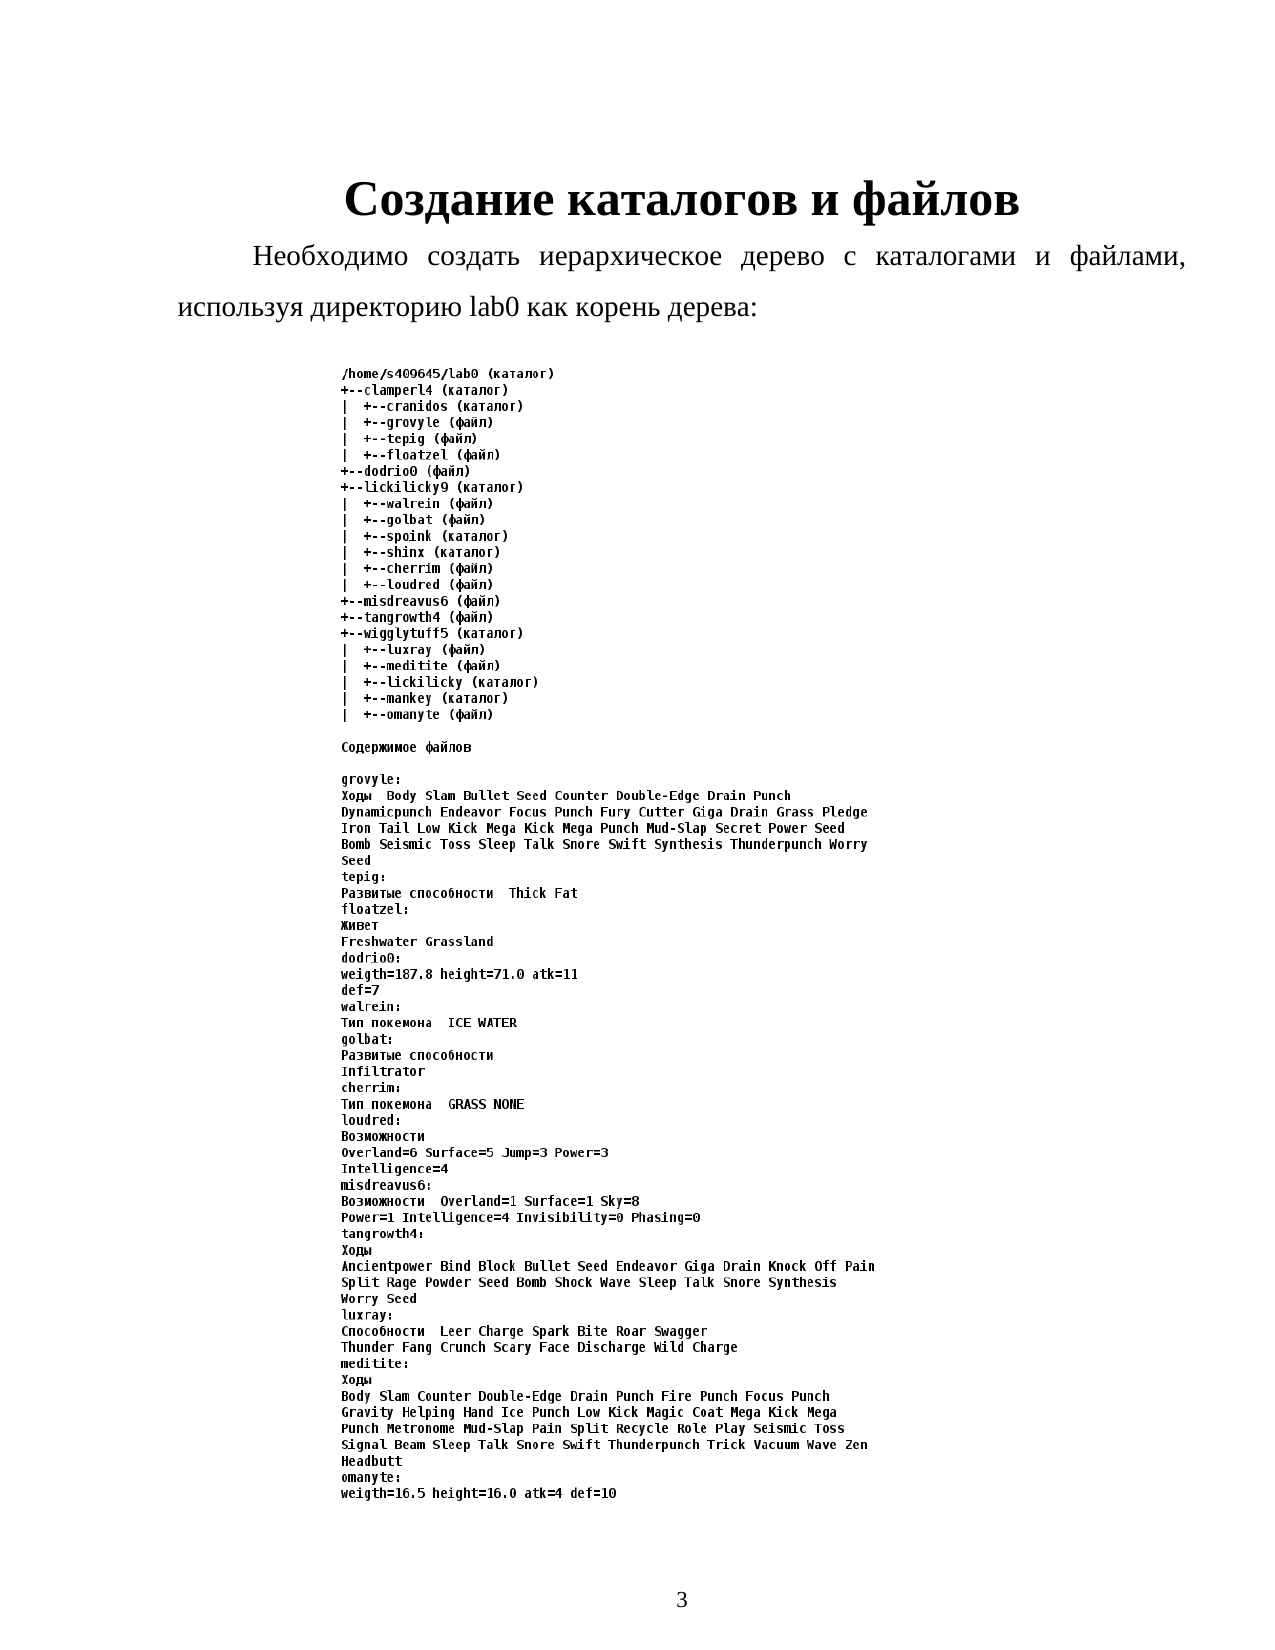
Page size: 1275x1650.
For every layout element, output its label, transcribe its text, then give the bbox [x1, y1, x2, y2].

text Необходимо создать иерархическое дерево с каталогами и файлами, используя директорию lab0 как корень дерева: [177, 238, 1186, 322]
subtitle Создание каталогов и файлов [177, 168, 1186, 226]
picture [324, 355, 1040, 1508]
